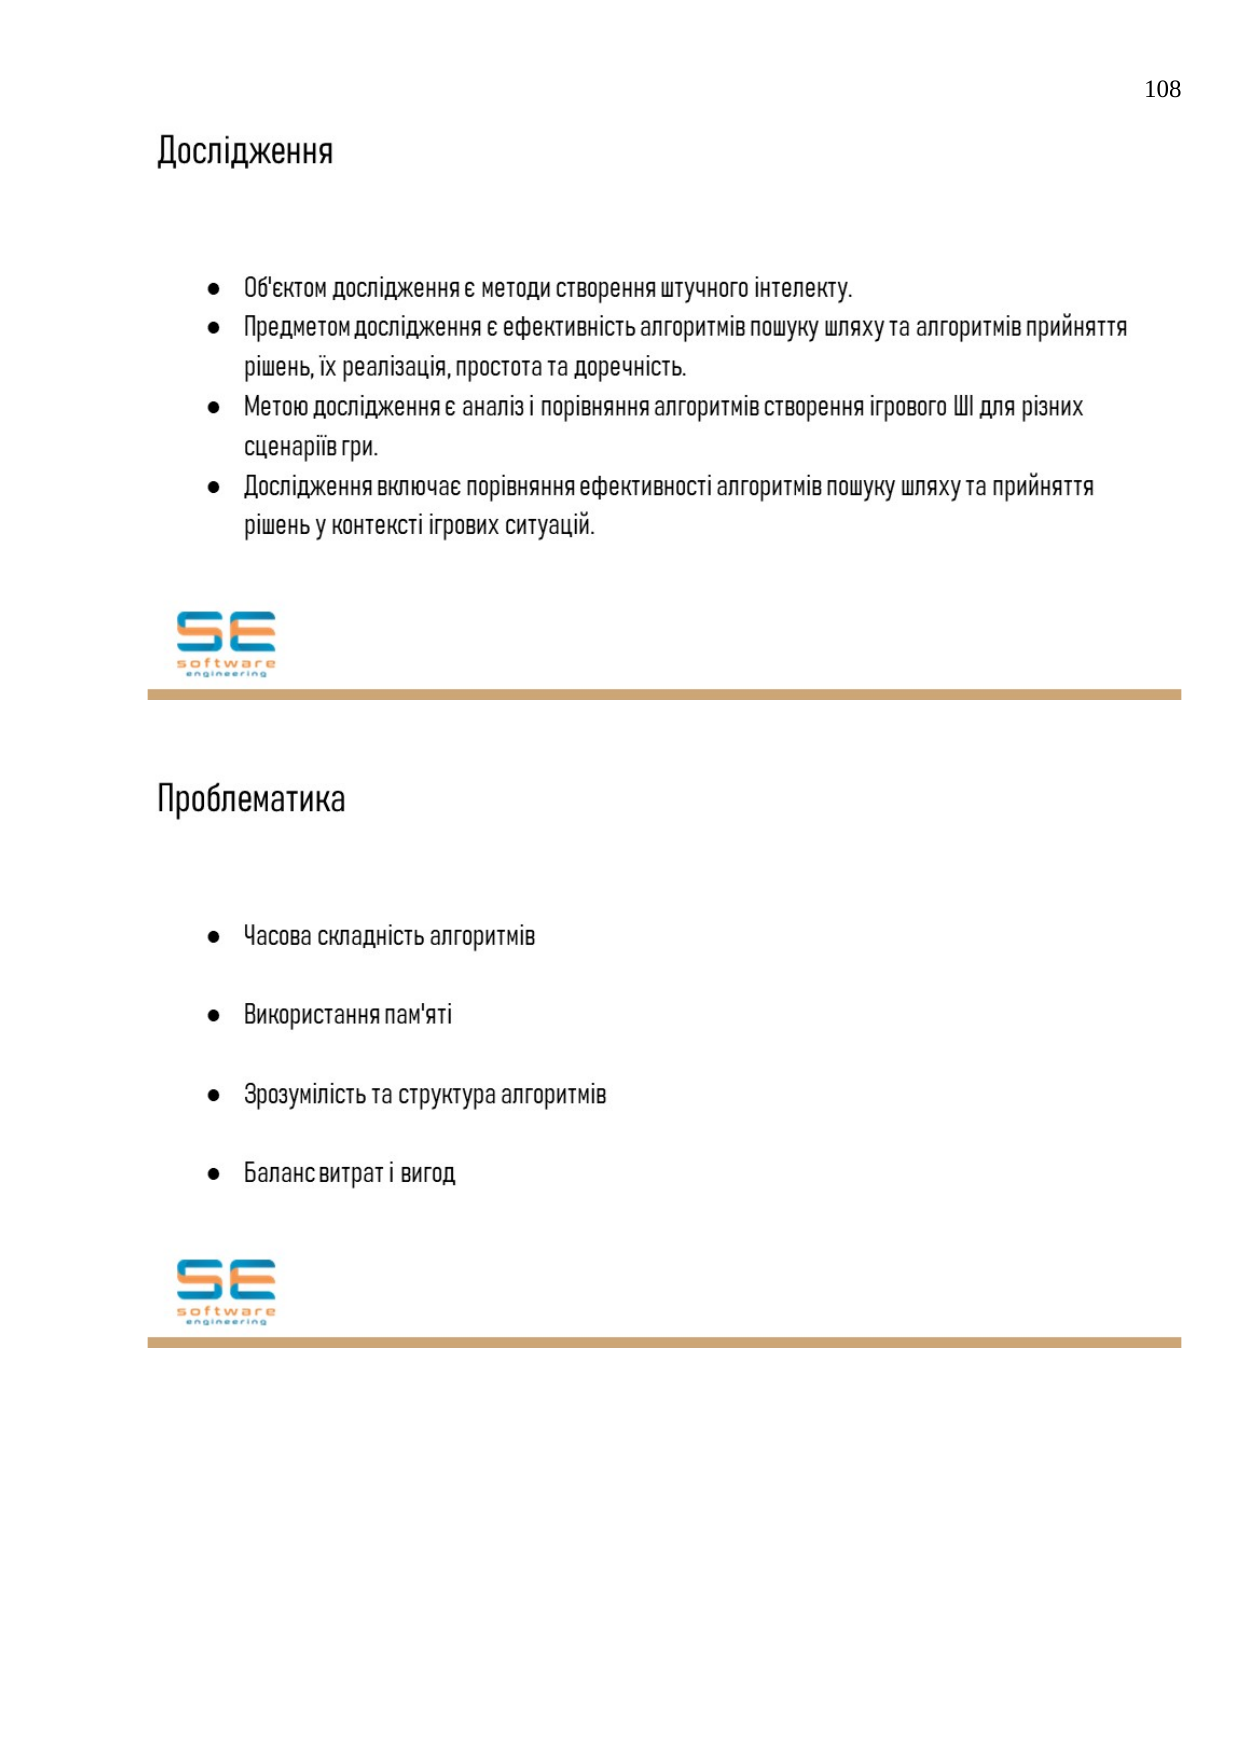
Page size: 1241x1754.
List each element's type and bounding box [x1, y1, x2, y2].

picture [147, 766, 1182, 1348]
picture [147, 118, 1182, 700]
